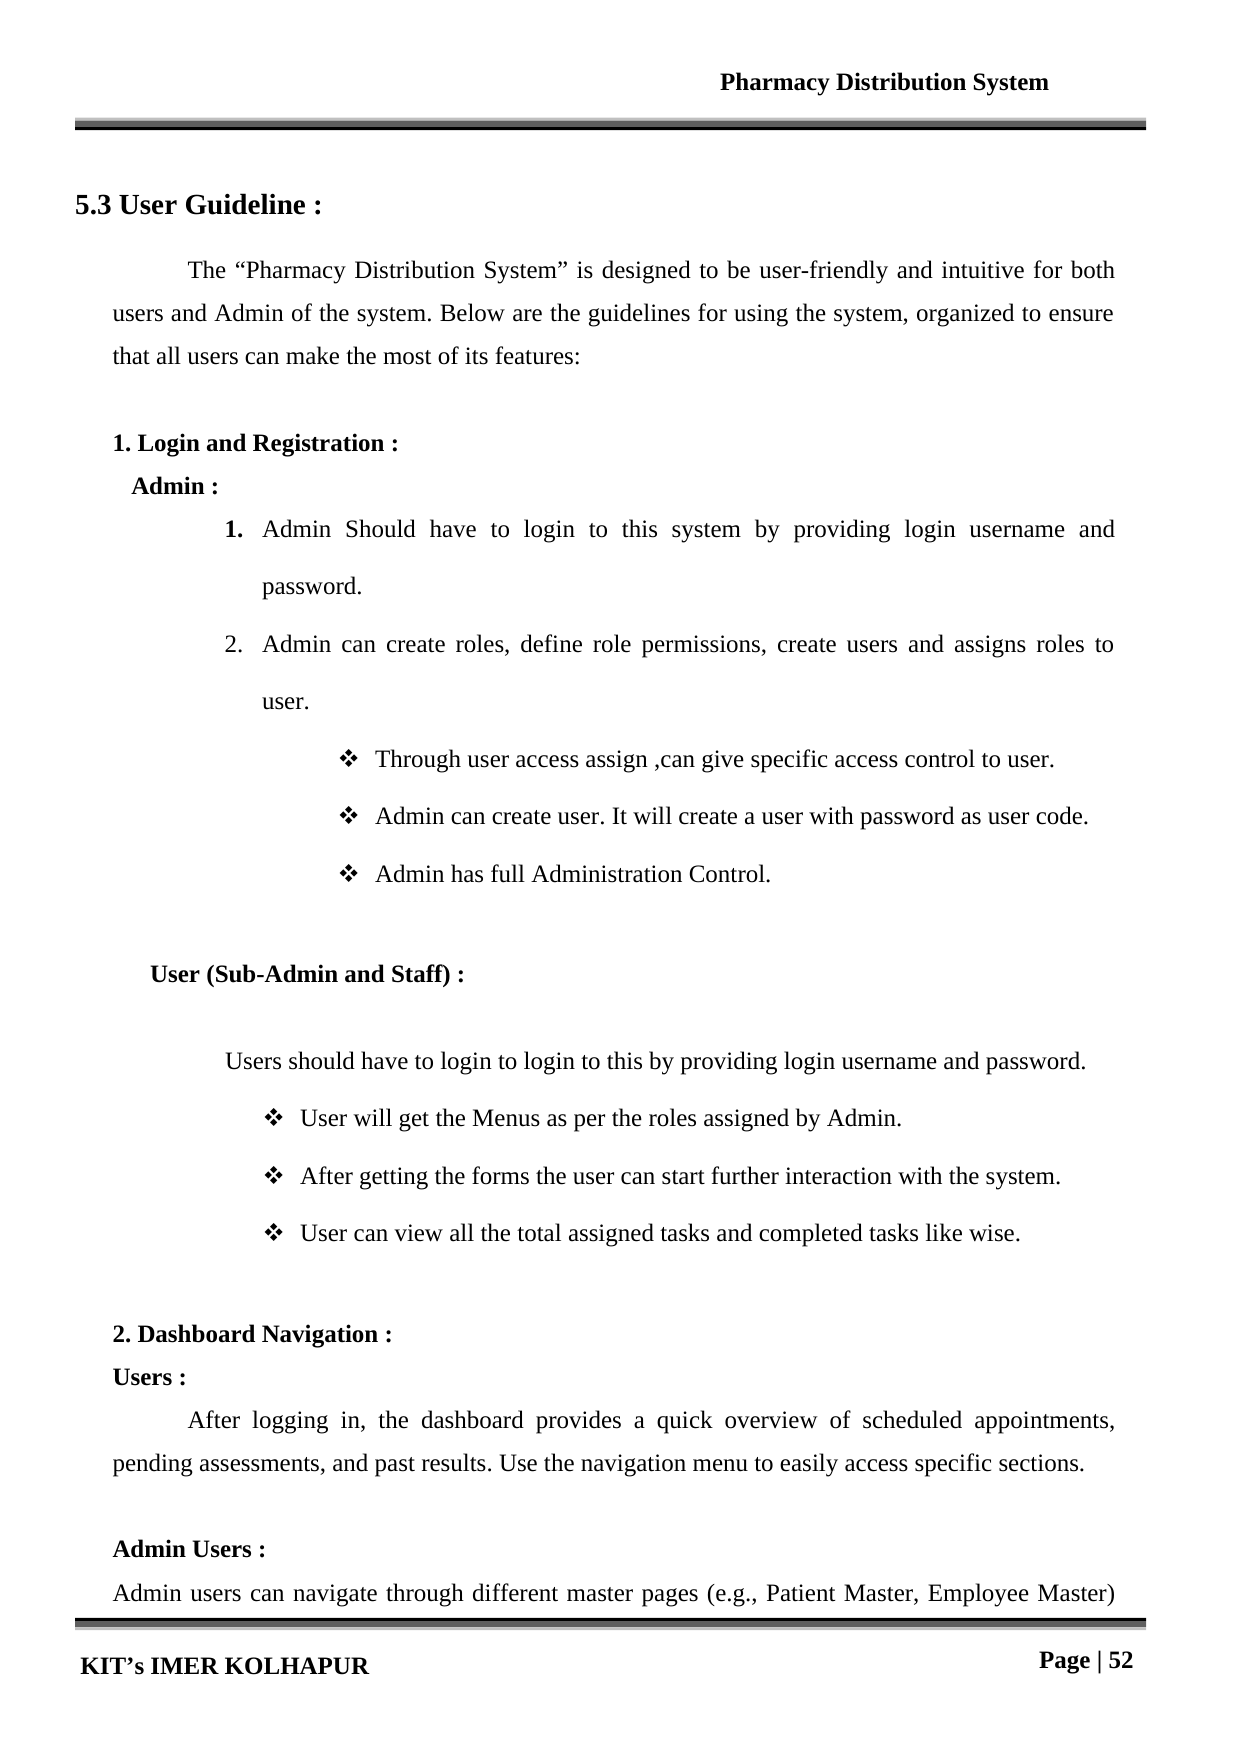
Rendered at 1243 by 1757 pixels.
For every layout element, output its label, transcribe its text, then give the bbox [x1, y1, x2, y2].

list Admin Should have to login to this system by providing login username and password. [224, 514, 1116, 600]
text The “Pharmacy Distribution System” is designed to be user-friendly and intuitive for both users and Admin of the system. Below are the guidelines for using the system, organized to ensure that all users can make the most of its features: [112, 255, 1116, 370]
list Admin can create roles, define role permissions, create users and assigns roles to user. [224, 629, 1116, 715]
text Users should have to login to login to this by providing login username and password. [112, 1046, 1116, 1074]
list Admin can create user. It will create a user with password as user code. [337, 801, 1116, 830]
list After getting the forms the user can start further interaction with the system. [262, 1161, 1116, 1189]
text 1. Login and Registration : [112, 428, 1116, 456]
list Through user access assign ,can give specific access control to user. [337, 744, 1116, 773]
text Users : [0, 1362, 1116, 1391]
text Admin : [112, 471, 1116, 499]
list Admin has full Administration Control. [337, 859, 1116, 888]
list User will get the Menus as per the roles assigned by Admin. [262, 1103, 1116, 1132]
list User can view all the total assigned tasks and completed tasks like wise. [262, 1218, 1116, 1247]
text After logging in, the dashboard provides a quick overview of scheduled appointments, pending assessments, and past results. Use the navigation menu to easily access specific sections. [112, 1405, 1116, 1477]
text Admin Users : [112, 1534, 1116, 1563]
text User (Sub-Admin and Staff) : [112, 959, 1116, 988]
text 5.3 User Guideline : [75, 187, 1157, 220]
text 2. Dashboard Navigation : [112, 1319, 1116, 1348]
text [112, 1578, 1116, 1606]
